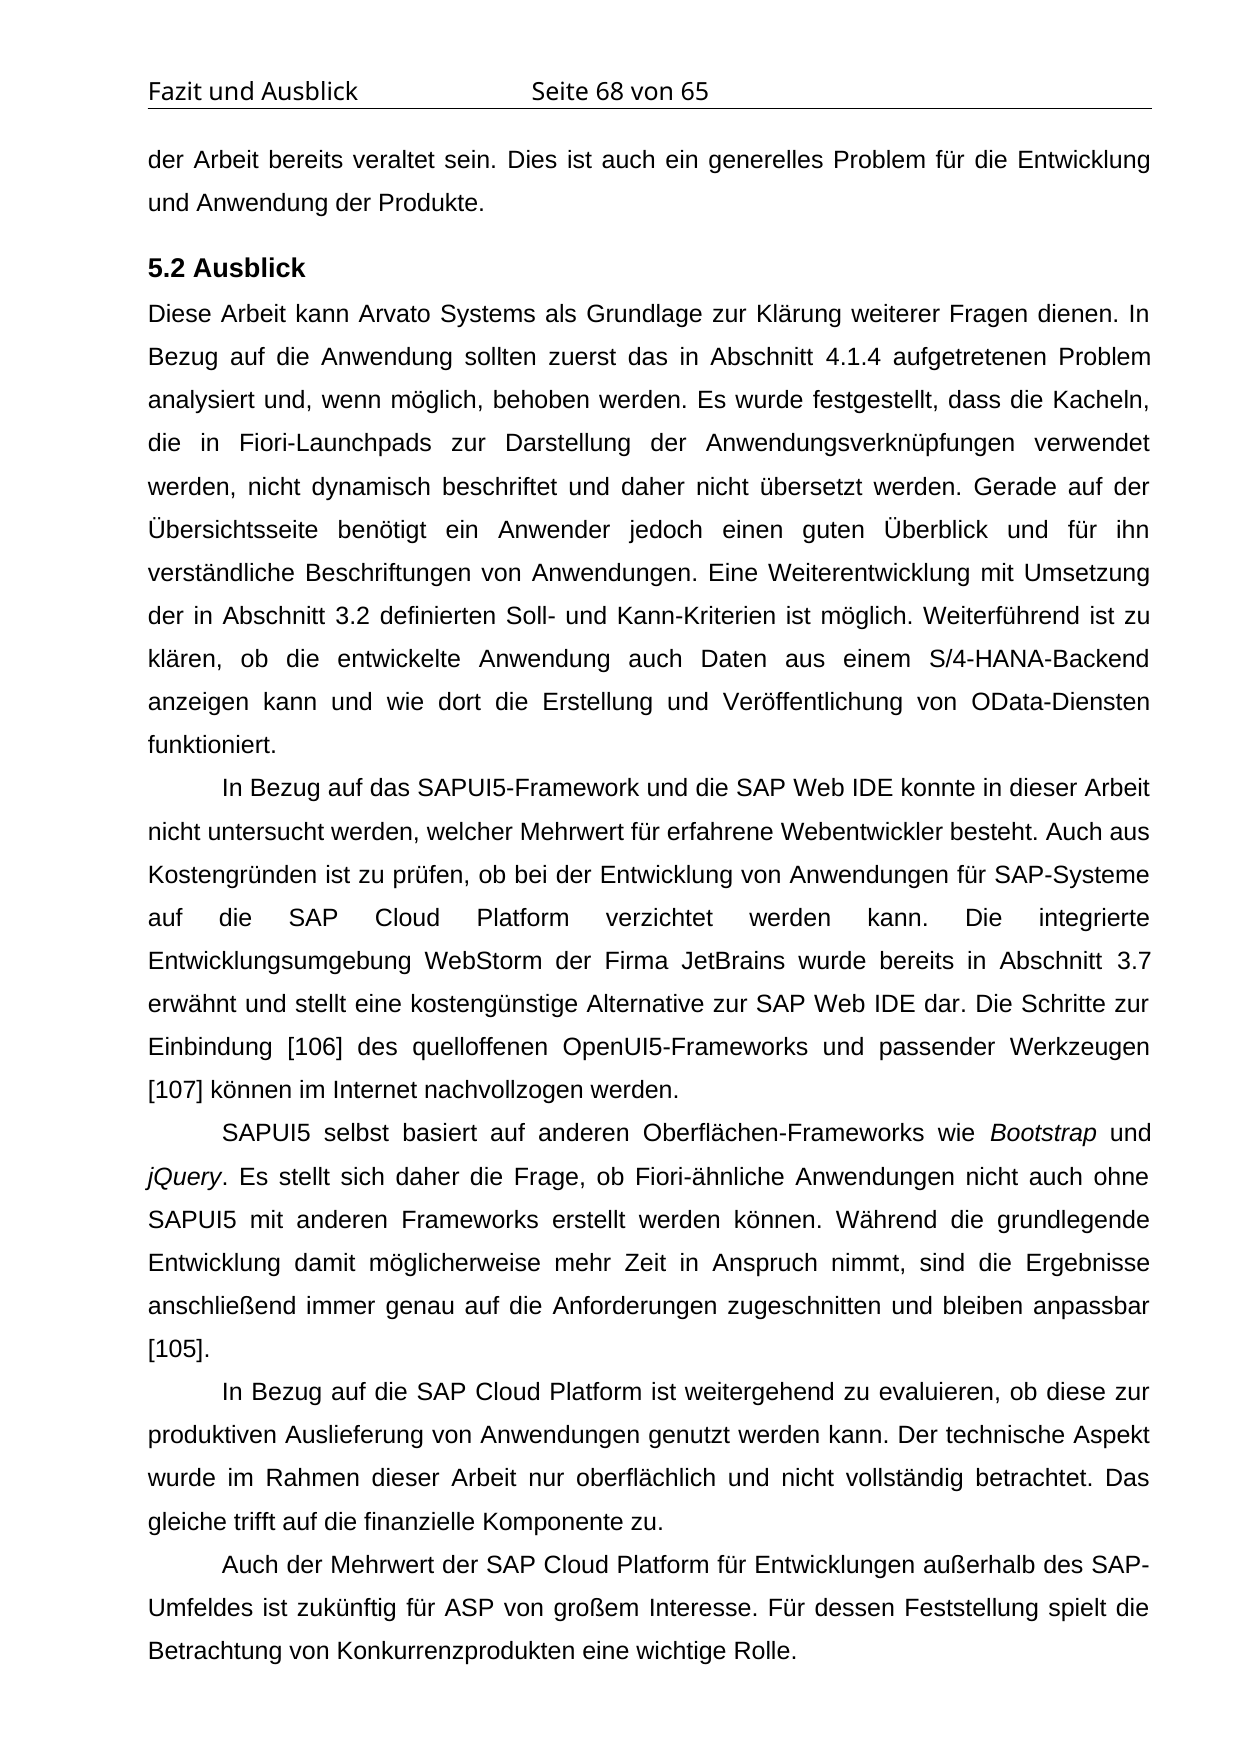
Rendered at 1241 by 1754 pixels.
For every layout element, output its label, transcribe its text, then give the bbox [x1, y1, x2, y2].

text Auch der Mehrwert der SAP Cloud Platform für Entwicklungen außerhalb des SAP-Umfeldes ist zukünftig für ASP von großem Interesse. Für dessen Feststellung spielt die Betrachtung von Konkurrenzprodukten eine wichtige Rolle. [148, 1550, 1152, 1665]
text In Bezug auf das SAPUI5-Framework und die SAP Web IDE konnte in dieser Arbeit nicht untersucht werden, welcher Mehrwert für erfahrene Webentwickler besteht. Auch aus Kostengründen ist zu prüfen, ob bei der Entwicklung von Anwendungen für SAP-Systeme auf die SAP Cloud Platform verzichtet werden kann. Die integrierte Entwicklungsumgebung WebStorm der Firma JetBrains wurde bereits in Abschnitt 3.7 erwähnt und stellt eine kostengünstige Alternative zur SAP Web IDE dar. Die Schritte zur Einbindung des quelloffenen OpenUI5-Frameworks und passender Werkzeugen können im Internet nachvollzogen werden. [148, 773, 1152, 1104]
subtitle Ausblick [148, 252, 1152, 283]
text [148, 145, 1152, 217]
text Diese Arbeit kann Arvato Systems als Grundlage zur Klärung weiterer Fragen dienen. In Bezug auf die Anwendung sollten zuerst das in Abschnitt 4.1.4 aufgetretenen Problem analysiert und, wenn möglich, behoben werden. Es wurde festgestellt, dass die Kacheln, die in Fiori-Launchpads zur Darstellung der Anwendungsverknüpfungen verwendet werden, nicht dynamisch beschriftet und daher nicht übersetzt werden. Gerade auf der Übersichtsseite benötigt ein Anwender jedoch einen guten Überblick und für ihn verständliche Beschriftungen von Anwendungen. Eine Weiterentwicklung mit Umsetzung der in Abschnitt 3.2 definierten Soll- und Kann-Kriterien ist möglich. Weiterführend ist zu klären, ob die entwickelte Anwendung auch Daten aus einem S/4-HANA-Backend anzeigen kann und wie dort die Erstellung und Veröffentlichung von OData-Diensten funktioniert. [148, 299, 1152, 759]
text SAPUI5 selbst basiert auf anderen Oberflächen-Frameworks wie Bootstrap und jQuery. Es stellt sich daher die Frage, ob Fiori-ähnliche Anwendungen nicht auch ohne SAPUI5 mit anderen Frameworks erstellt werden können. Während die grundlegende Entwicklung damit möglicherweise mehr Zeit in Anspruch nimmt, sind die Ergebnisse anschließend immer genau auf die Anforderungen zugeschnitten und bleiben anpassbar . [148, 1118, 1152, 1363]
text In Bezug auf die SAP Cloud Platform ist weitergehend zu evaluieren, ob diese zur produktiven Auslieferung von Anwendungen genutzt werden kann. Der technische Aspekt wurde im Rahmen dieser Arbeit nur oberflächlich und nicht vollständig betrachtet. Das gleiche trifft auf die finanzielle Komponente zu. [148, 1377, 1152, 1535]
